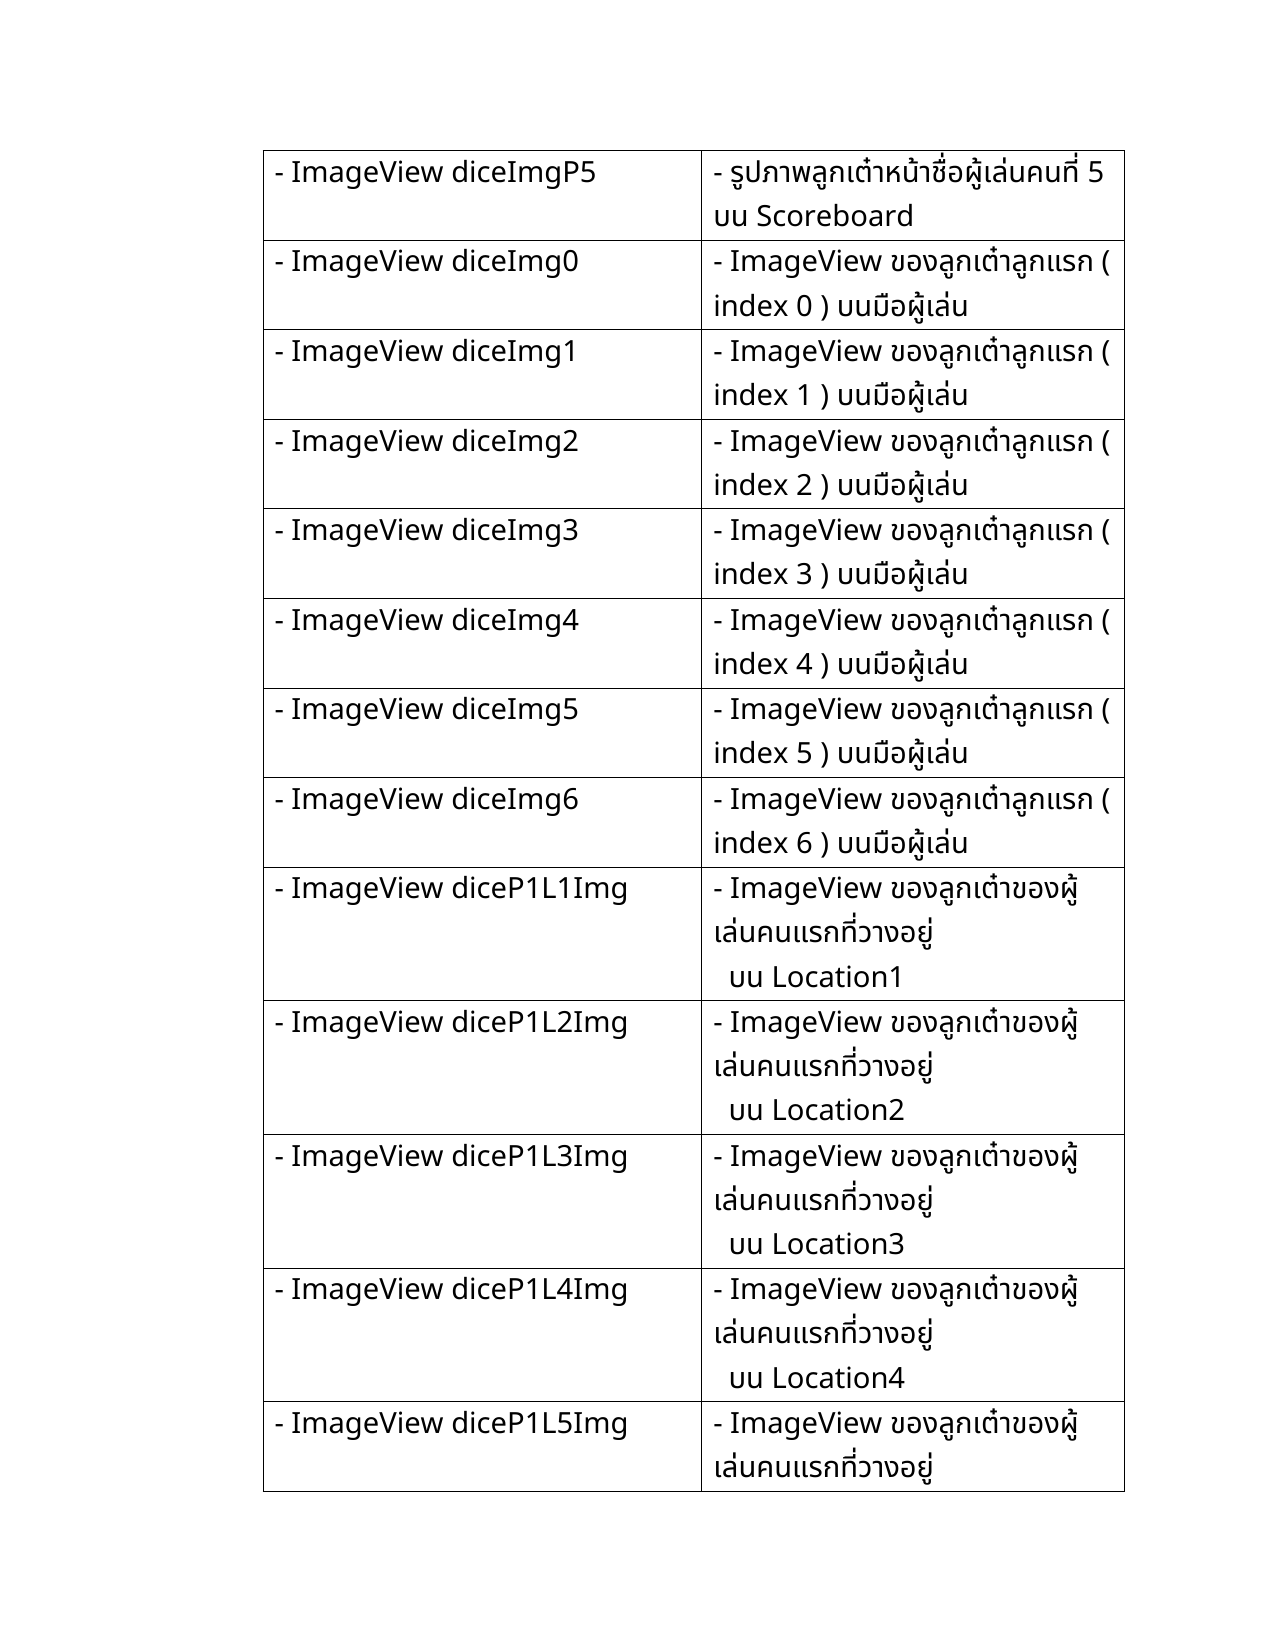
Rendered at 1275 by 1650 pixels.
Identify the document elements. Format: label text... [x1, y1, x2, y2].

table_cell - ImageView diceImgP5 [264, 151, 701, 239]
table_cell - ImageView diceImg5 [264, 689, 701, 777]
table_cell - ImageView diceP1L3Img [264, 1135, 701, 1268]
table_cell - ImageView ของลูกเต๋าลูกแรก ( index 6 ) บนมือผู้เล่น [702, 778, 1124, 867]
table_cell - ImageView ของลูกเต๋าลูกแรก ( index 0 ) บนมือผู้เล่น [702, 241, 1124, 329]
table_cell - ImageView diceP1L2Img [264, 1001, 701, 1134]
table_cell - ImageView diceP1L4Img [264, 1269, 701, 1401]
table_cell - ImageView diceImg1 [264, 330, 701, 419]
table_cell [264, 1402, 701, 1491]
table_cell - ImageView ของลูกเต๋าลูกแรก ( index 3 ) บนมือผู้เล่น [702, 509, 1124, 598]
table_cell - ImageView diceImg6 [264, 778, 701, 867]
table_cell - ImageView ของลูกเต๋าลูกแรก ( index 4 ) บนมือผู้เล่น [702, 599, 1124, 687]
table_cell - ImageView ของลูกเต๋าของผู้เล่นคนแรกที่วางอยู่ บน Location1 [702, 868, 1124, 1000]
table_cell - ImageView ของลูกเต๋าลูกแรก ( index 5 ) บนมือผู้เล่น [702, 689, 1124, 777]
table_cell - ImageView diceImg3 [264, 509, 701, 598]
table_cell - รูปภาพลูกเต๋าหน้าชื่อผู้เล่นคนที่ 5 บน Scoreboard [702, 151, 1124, 239]
table_cell - ImageView ของลูกเต๋าลูกแรก ( index 2 ) บนมือผู้เล่น [702, 420, 1124, 508]
table_cell - ImageView ของลูกเต๋าลูกแรก ( index 1 ) บนมือผู้เล่น [702, 330, 1124, 419]
table_cell - ImageView diceImg4 [264, 599, 701, 687]
table_cell - ImageView ของลูกเต๋าของผู้เล่นคนแรกที่วางอยู่ บน Location3 [702, 1135, 1124, 1268]
table_cell - ImageView diceP1L1Img [264, 868, 701, 1000]
table_cell - ImageView ของลูกเต๋าของผู้เล่นคนแรกที่วางอยู่ บน Location4 [702, 1269, 1124, 1401]
table_cell - ImageView diceImg2 [264, 420, 701, 508]
table_cell - ImageView diceImg0 [264, 241, 701, 329]
table_cell - ImageView ของลูกเต๋าของผู้เล่นคนแรกที่วางอยู่ บน Location2 [702, 1001, 1124, 1134]
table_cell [702, 1402, 1124, 1491]
